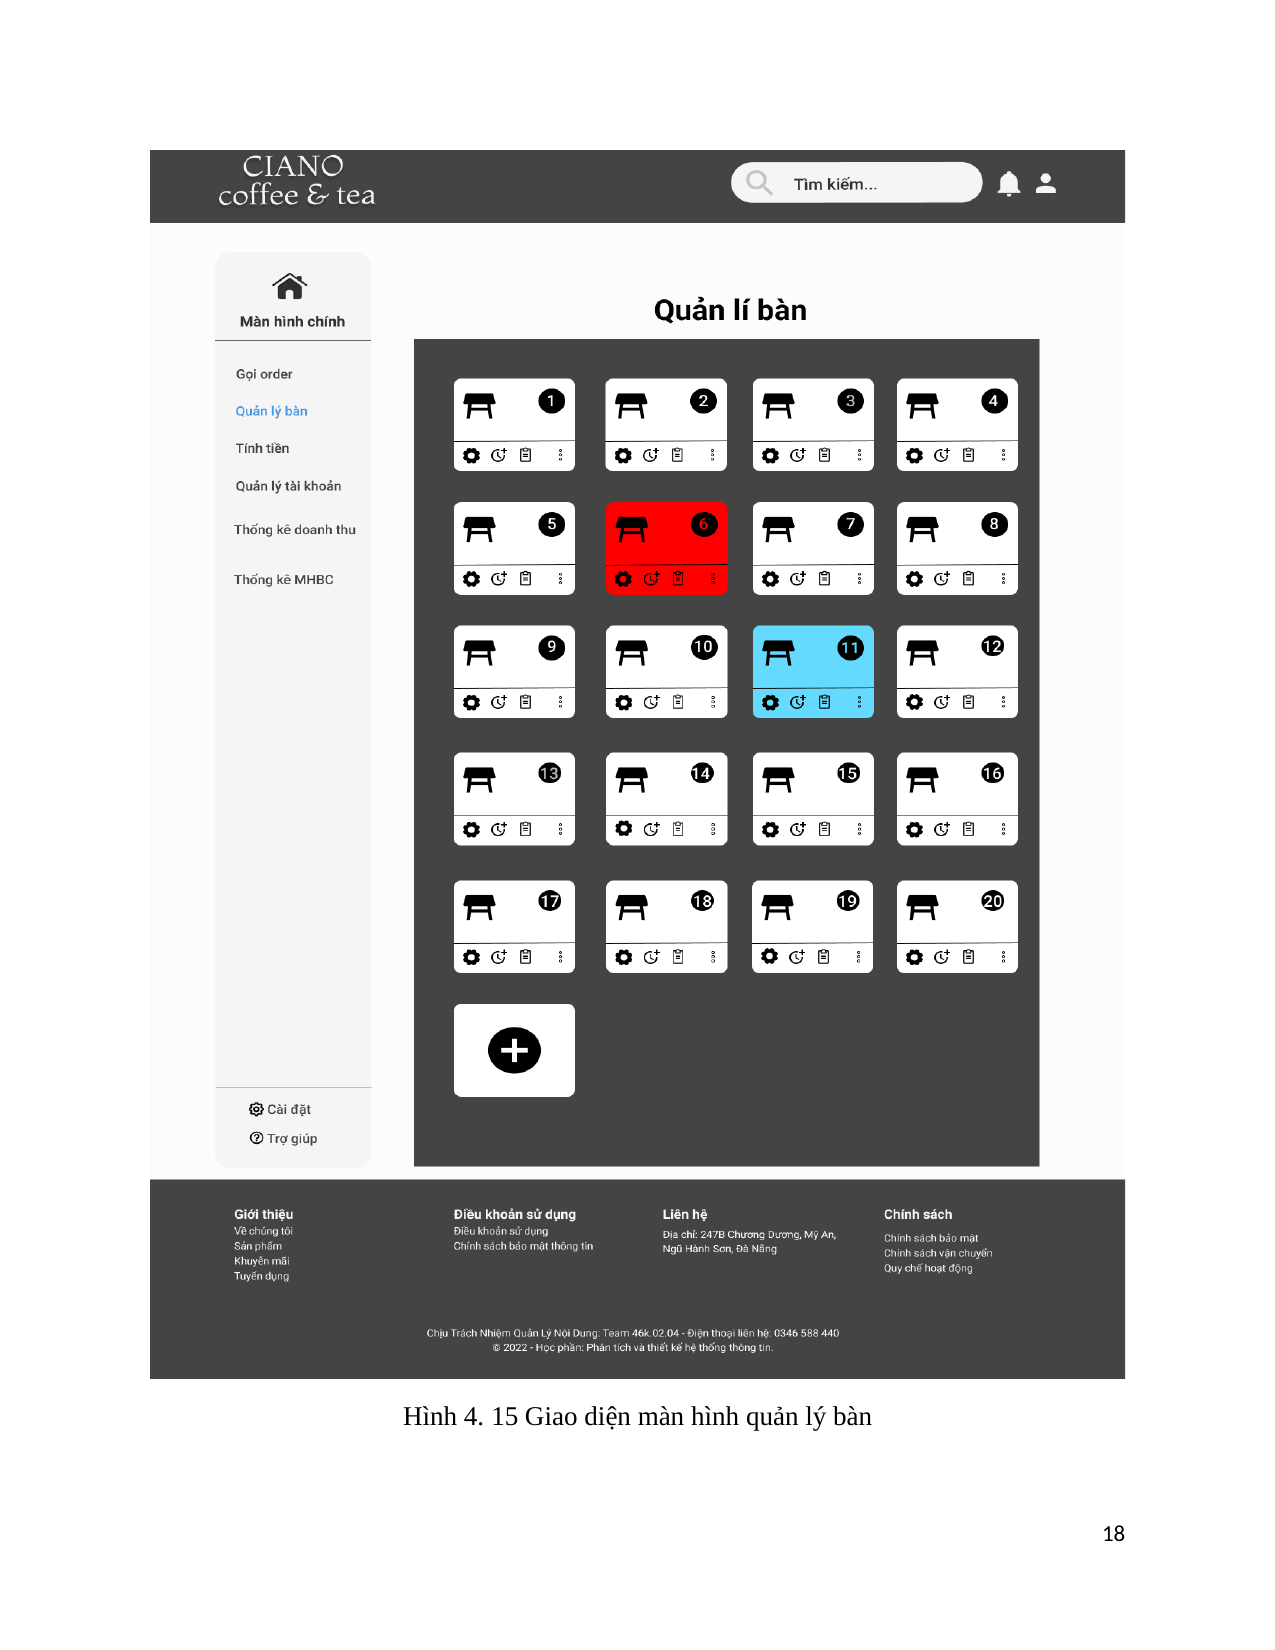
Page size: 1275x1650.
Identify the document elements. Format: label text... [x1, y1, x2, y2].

picture [150, 150, 1125, 1379]
text Hình 4. 15 Giao diện màn hình quản lý bàn [150, 1400, 1125, 1431]
